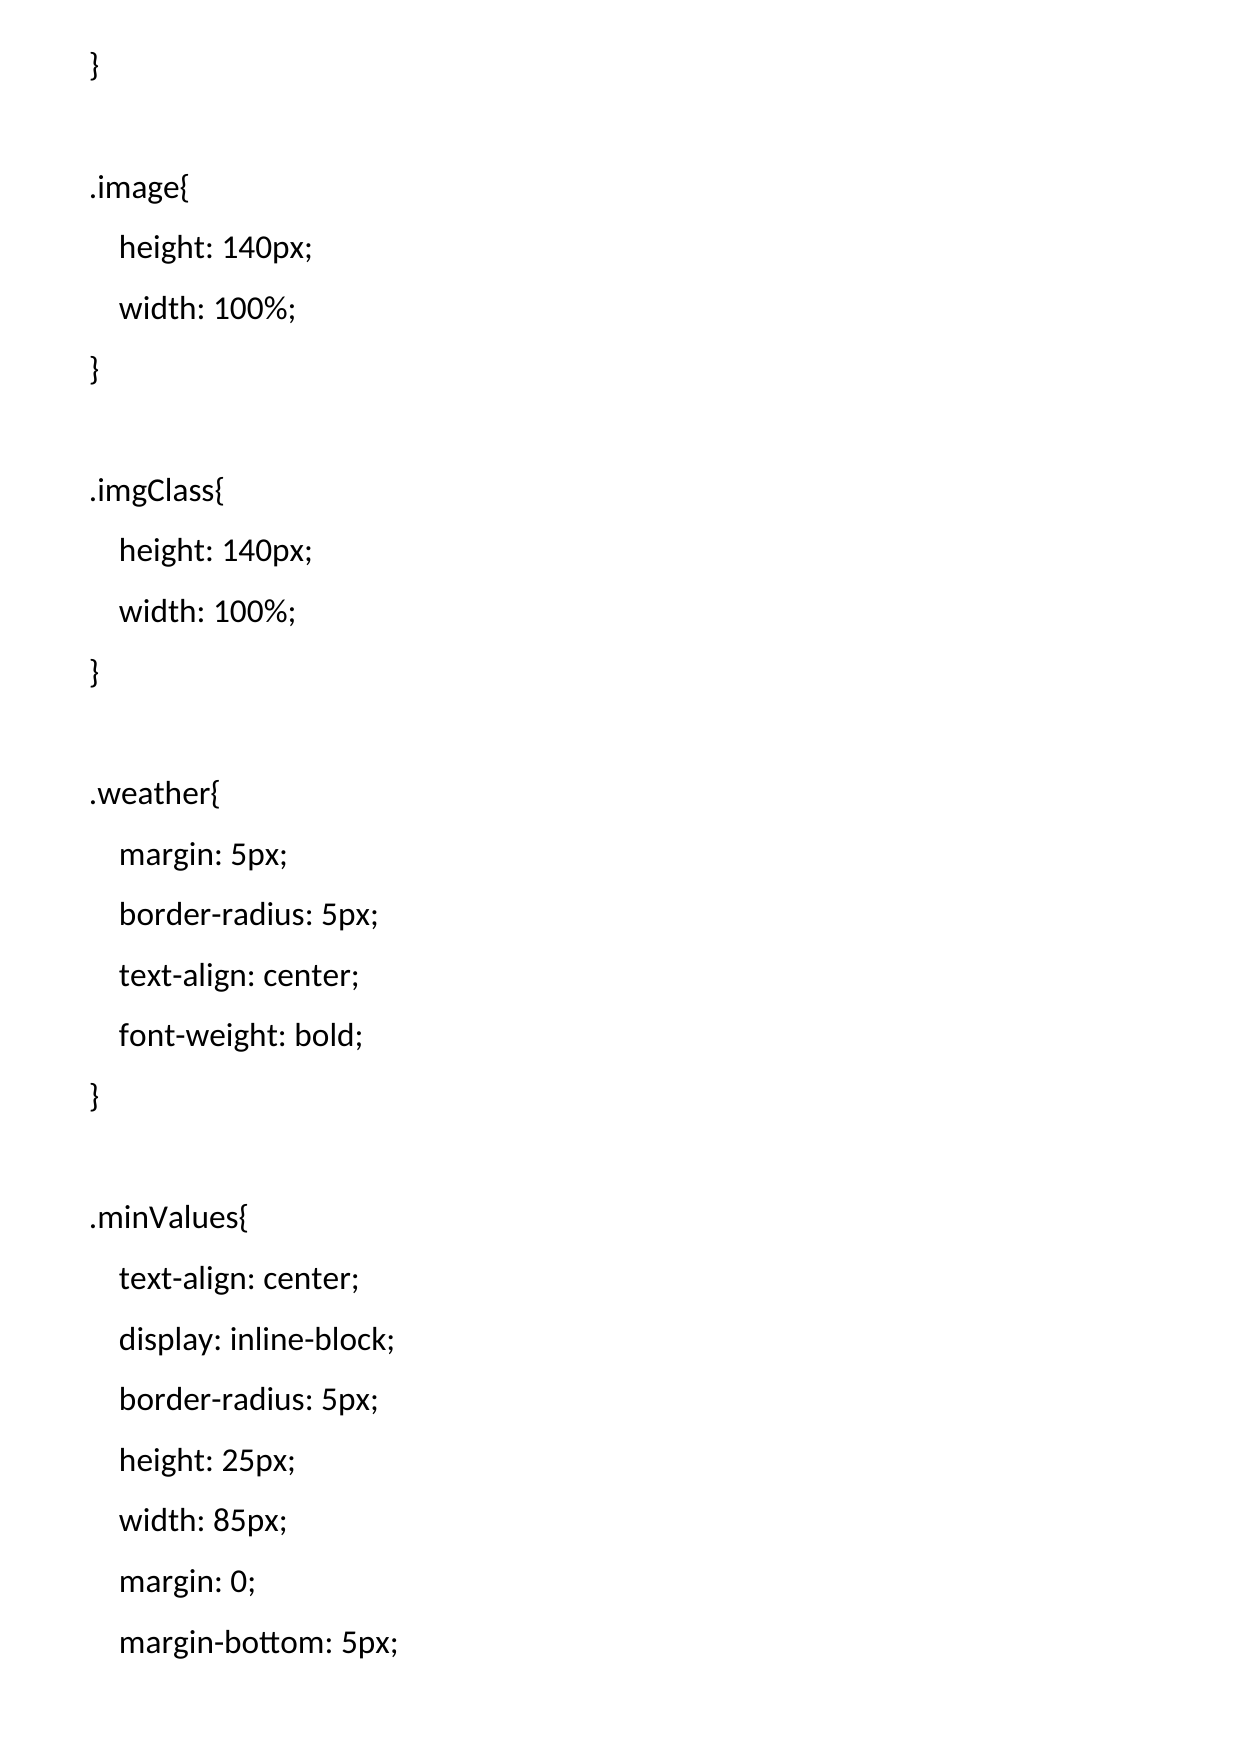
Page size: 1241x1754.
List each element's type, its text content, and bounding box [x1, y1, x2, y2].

text height: 25px; [89, 1439, 1152, 1479]
text .minValues{ [89, 1196, 1152, 1237]
text text-align: center; [89, 954, 1152, 994]
text text-align: center; [89, 1257, 1152, 1298]
text } [89, 347, 1152, 388]
text } [89, 1075, 1152, 1116]
text margin: 0; [89, 1560, 1152, 1601]
text width: 85px; [89, 1499, 1152, 1540]
text width: 100%; [89, 590, 1152, 631]
text width: 100%; [89, 287, 1152, 328]
text border-radius: 5px; [89, 1378, 1152, 1419]
text height: 140px; [89, 529, 1152, 570]
text .weather{ [89, 772, 1152, 813]
text margin: 5px; [89, 832, 1152, 873]
text border-radius: 5px; [89, 893, 1152, 934]
text .image{ [89, 166, 1152, 206]
text font-weight: bold; [89, 1014, 1152, 1055]
text } [89, 44, 1152, 85]
text .imgClass{ [89, 469, 1152, 509]
text margin-bottom: 5px; [89, 1621, 1152, 1661]
text height: 140px; [89, 226, 1152, 267]
text } [89, 651, 1152, 691]
text display: inline-block; [89, 1317, 1152, 1358]
